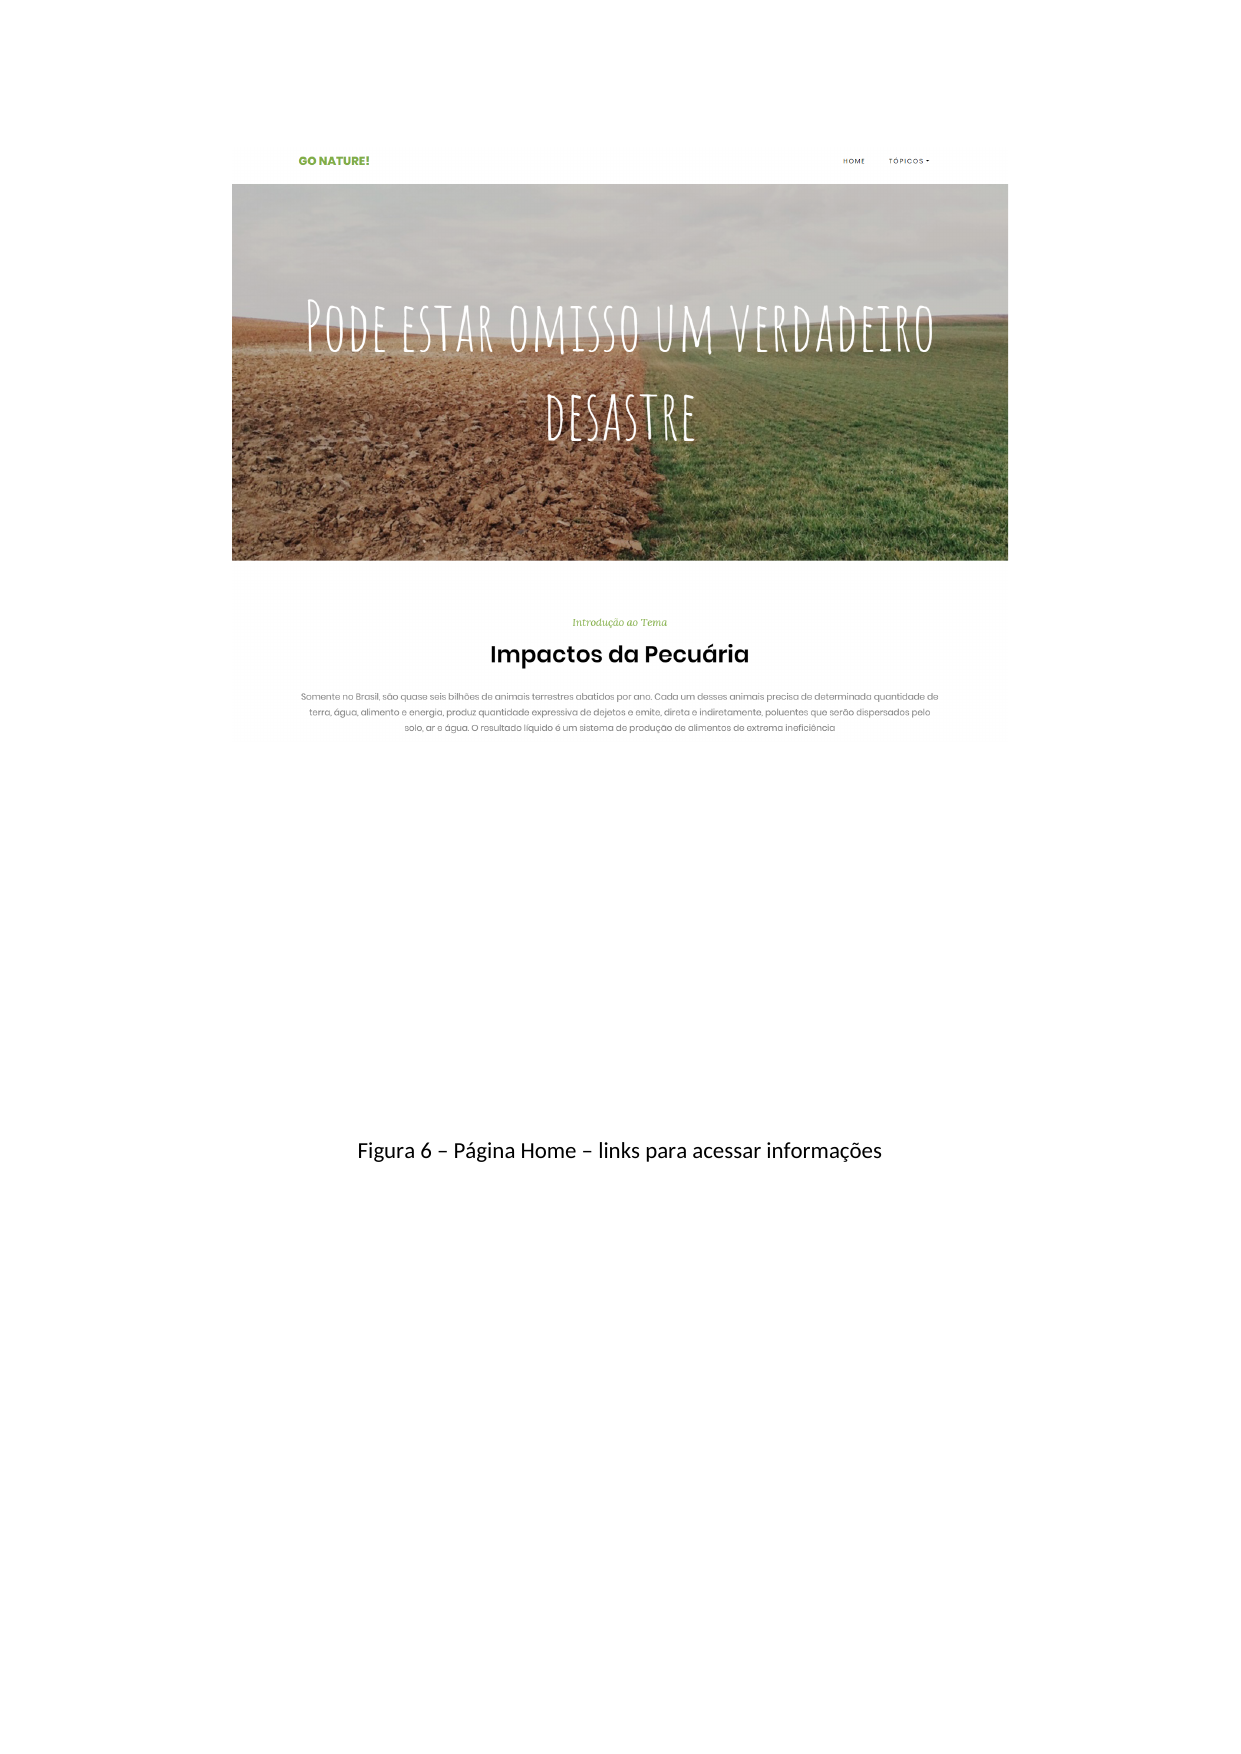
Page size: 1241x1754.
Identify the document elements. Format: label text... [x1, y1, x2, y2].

picture [232, 147, 1009, 742]
text Figura 6 – Página Home – links para acessar informações [148, 1136, 1092, 1164]
